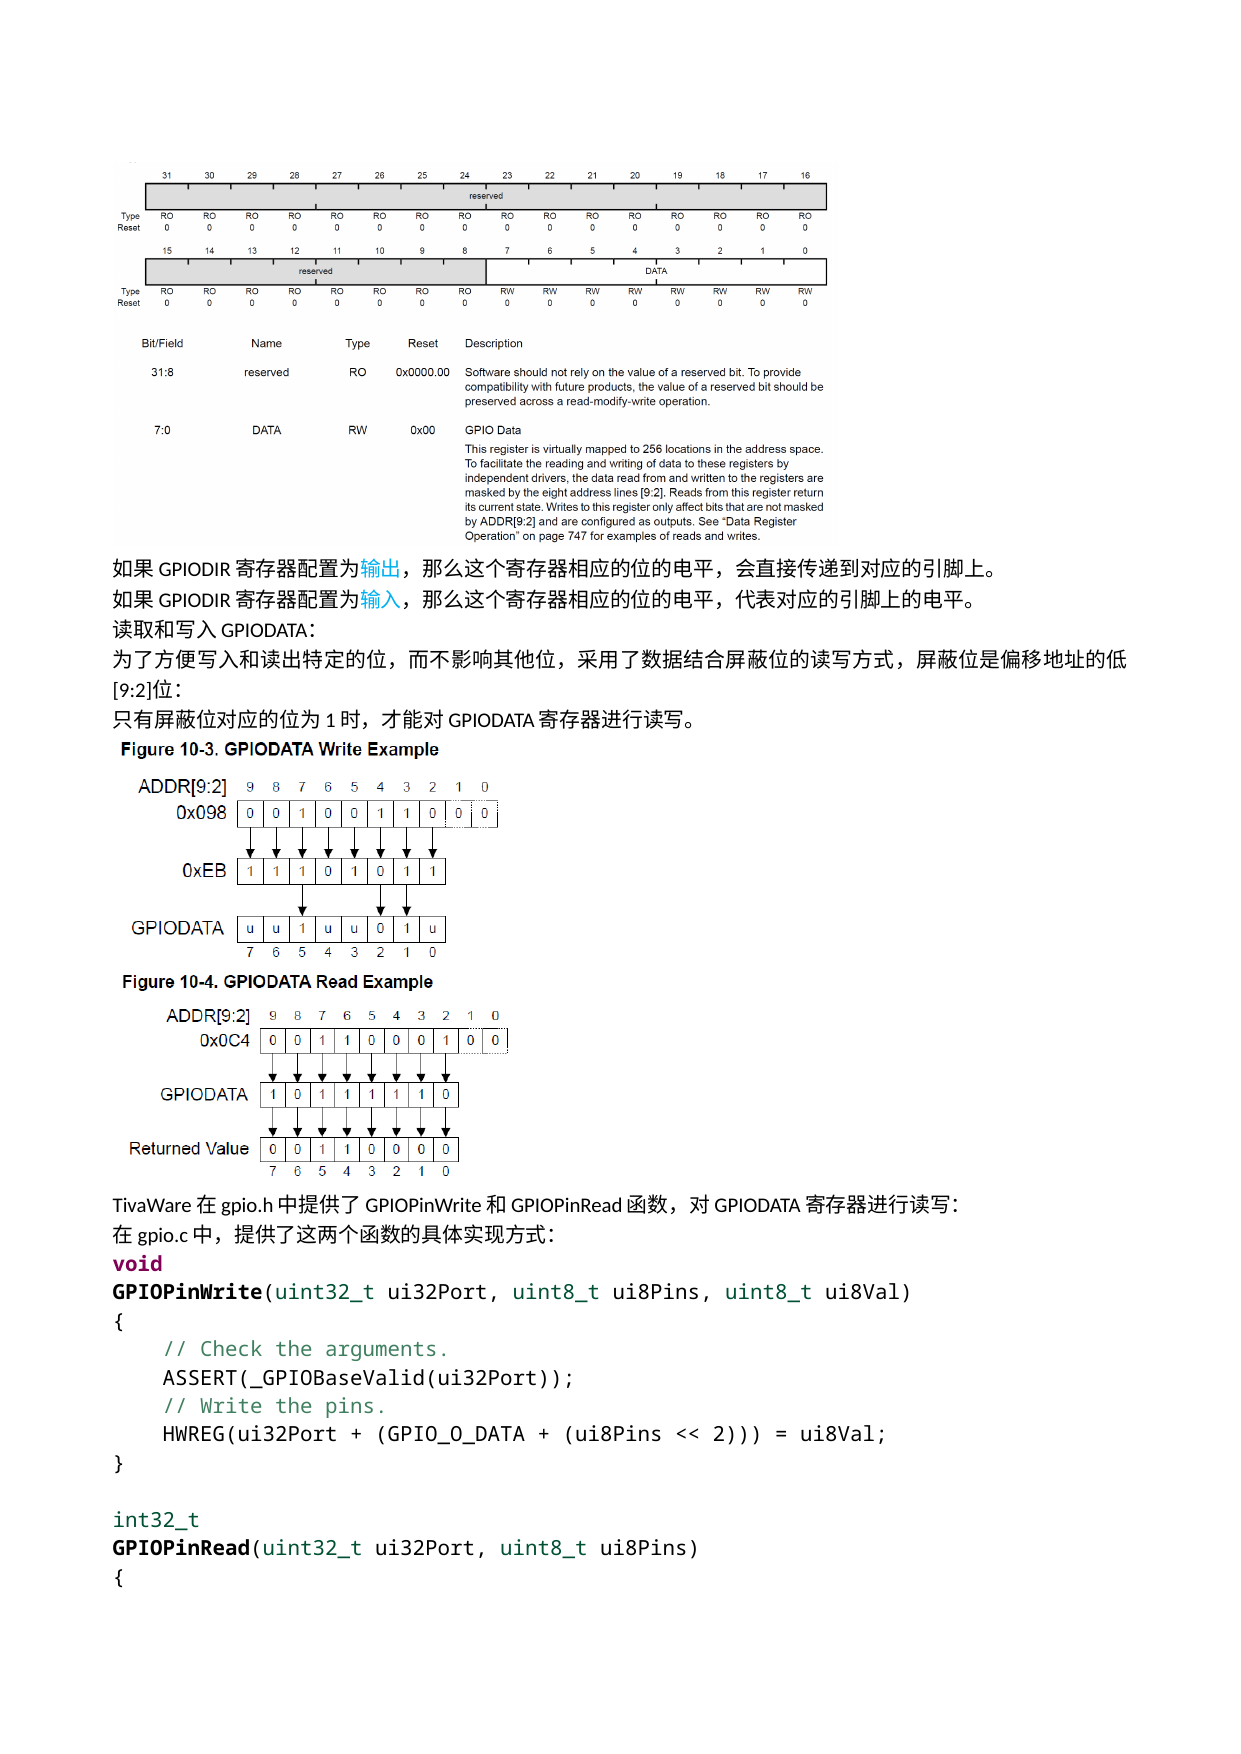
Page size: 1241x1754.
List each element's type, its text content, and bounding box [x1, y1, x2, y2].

picture [112, 162, 839, 547]
text HWREG(ui32Port + (GPIO_O_DATA + (ui8Pins << 2))) = ui8Val; [112, 1419, 1128, 1448]
text TivaWare在gpio.h中提供了GPIOPinWrite和GPIOPinRead函数，对GPIODATA寄存器进行读写： [112, 1188, 1128, 1219]
text ASSERT(_GPIOBaseValid(ui32Port)); [112, 1363, 1128, 1391]
text 如果GPIODIR寄存器配置为输出，那么这个寄存器相应的位的电平，会直接传递到对应的引脚上。 [112, 553, 1128, 583]
text 为了方便写入和读出特定的位，而不影响其他位，采用了数据结合屏蔽位的读写方式，屏蔽位是偏移地址的低[9:2]位： [112, 643, 1128, 704]
text // Check the arguments. [112, 1334, 1128, 1363]
picture [112, 733, 518, 1189]
text 如果GPIODIR寄存器配置为输入，那么这个寄存器相应的位的电平，代表对应的引脚上的电平。 [112, 583, 1128, 613]
text GPIOPinWrite(uint32_t ui32Port, uint8_t ui8Pins, uint8_t ui8Val) [112, 1277, 1128, 1306]
text { [112, 1306, 1128, 1334]
text 只有屏蔽位对应的位为1时，才能对GPIODATA寄存器进行读写。 [112, 704, 1128, 734]
text } [112, 1448, 1128, 1476]
text { [112, 1562, 1128, 1590]
text 读取和写入GPIODATA： [112, 613, 1128, 643]
text void [112, 1249, 1128, 1277]
text GPIOPinRead(uint32_t ui32Port, uint8_t ui8Pins) [112, 1533, 1128, 1562]
text int32_t [112, 1505, 1128, 1533]
text 在gpio.c中，提供了这两个函数的具体实现方式： [112, 1219, 1128, 1249]
text // Write the pins. [112, 1391, 1128, 1419]
